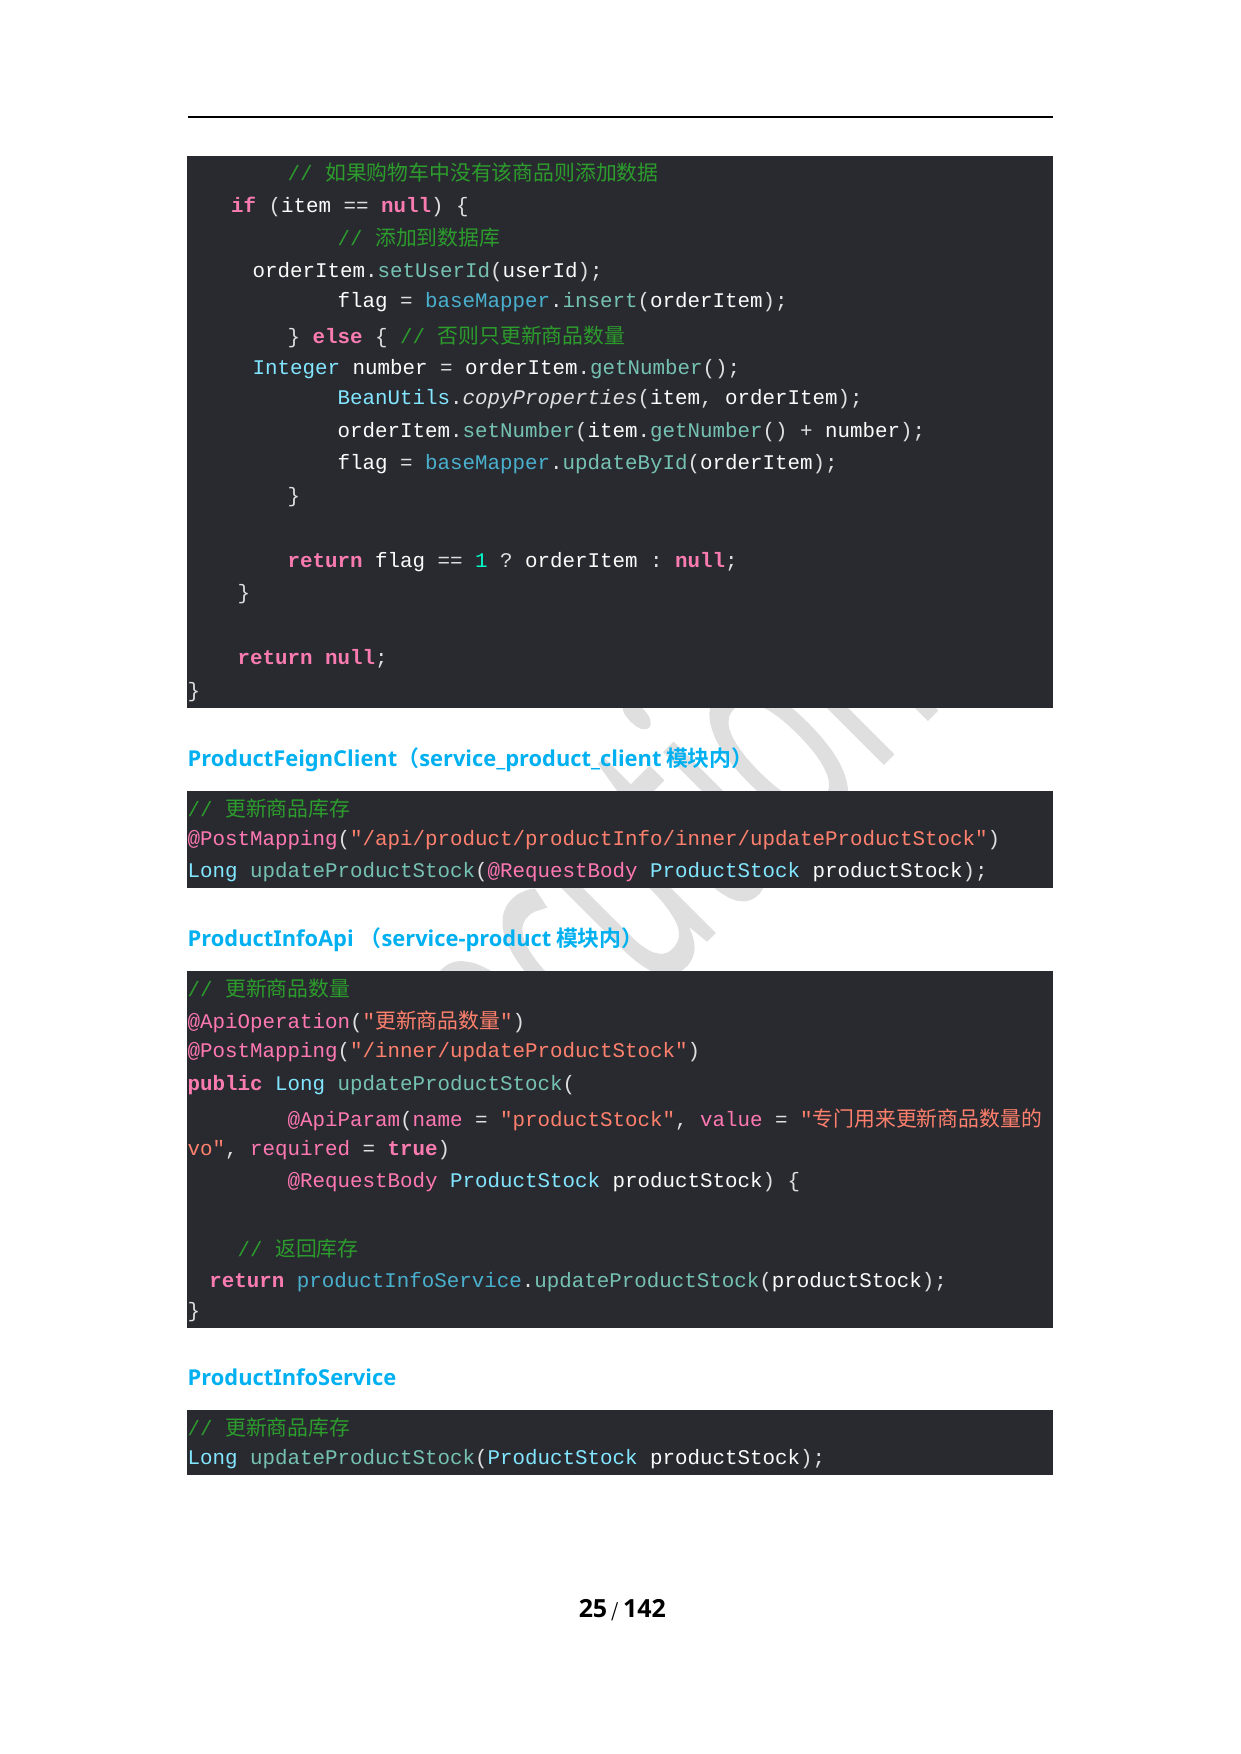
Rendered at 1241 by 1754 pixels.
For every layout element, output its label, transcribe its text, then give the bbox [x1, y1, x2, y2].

text ProductInfoService [187, 1361, 1053, 1393]
text ProductInfoApi （service-product模块内） [187, 921, 1053, 953]
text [187, 156, 1053, 708]
text // 更新商品库存 Long updateProductStock(ProductStock productStock); [187, 1410, 1053, 1475]
text ProductFeignClient（service_product_client模块内） [187, 741, 1053, 773]
text // 更新商品库存 @PostMapping("/api/product/productInfo/inner/updateProductStock") Long updateProductStock(@RequestBody ProductStock productStock); [187, 791, 1053, 888]
text // 更新商品数量 @ApiOperation("更新商品数量") @PostMapping("/inner/updateProductStock") public Long updateProductStock( @ApiParam(name = "productStock", value = "专门用来更新商品数量的vo", required = true) @RequestBody ProductStock productStock) { // 返回库存 return productInfoService.updateProductStock(productStock); } [187, 971, 1053, 1328]
